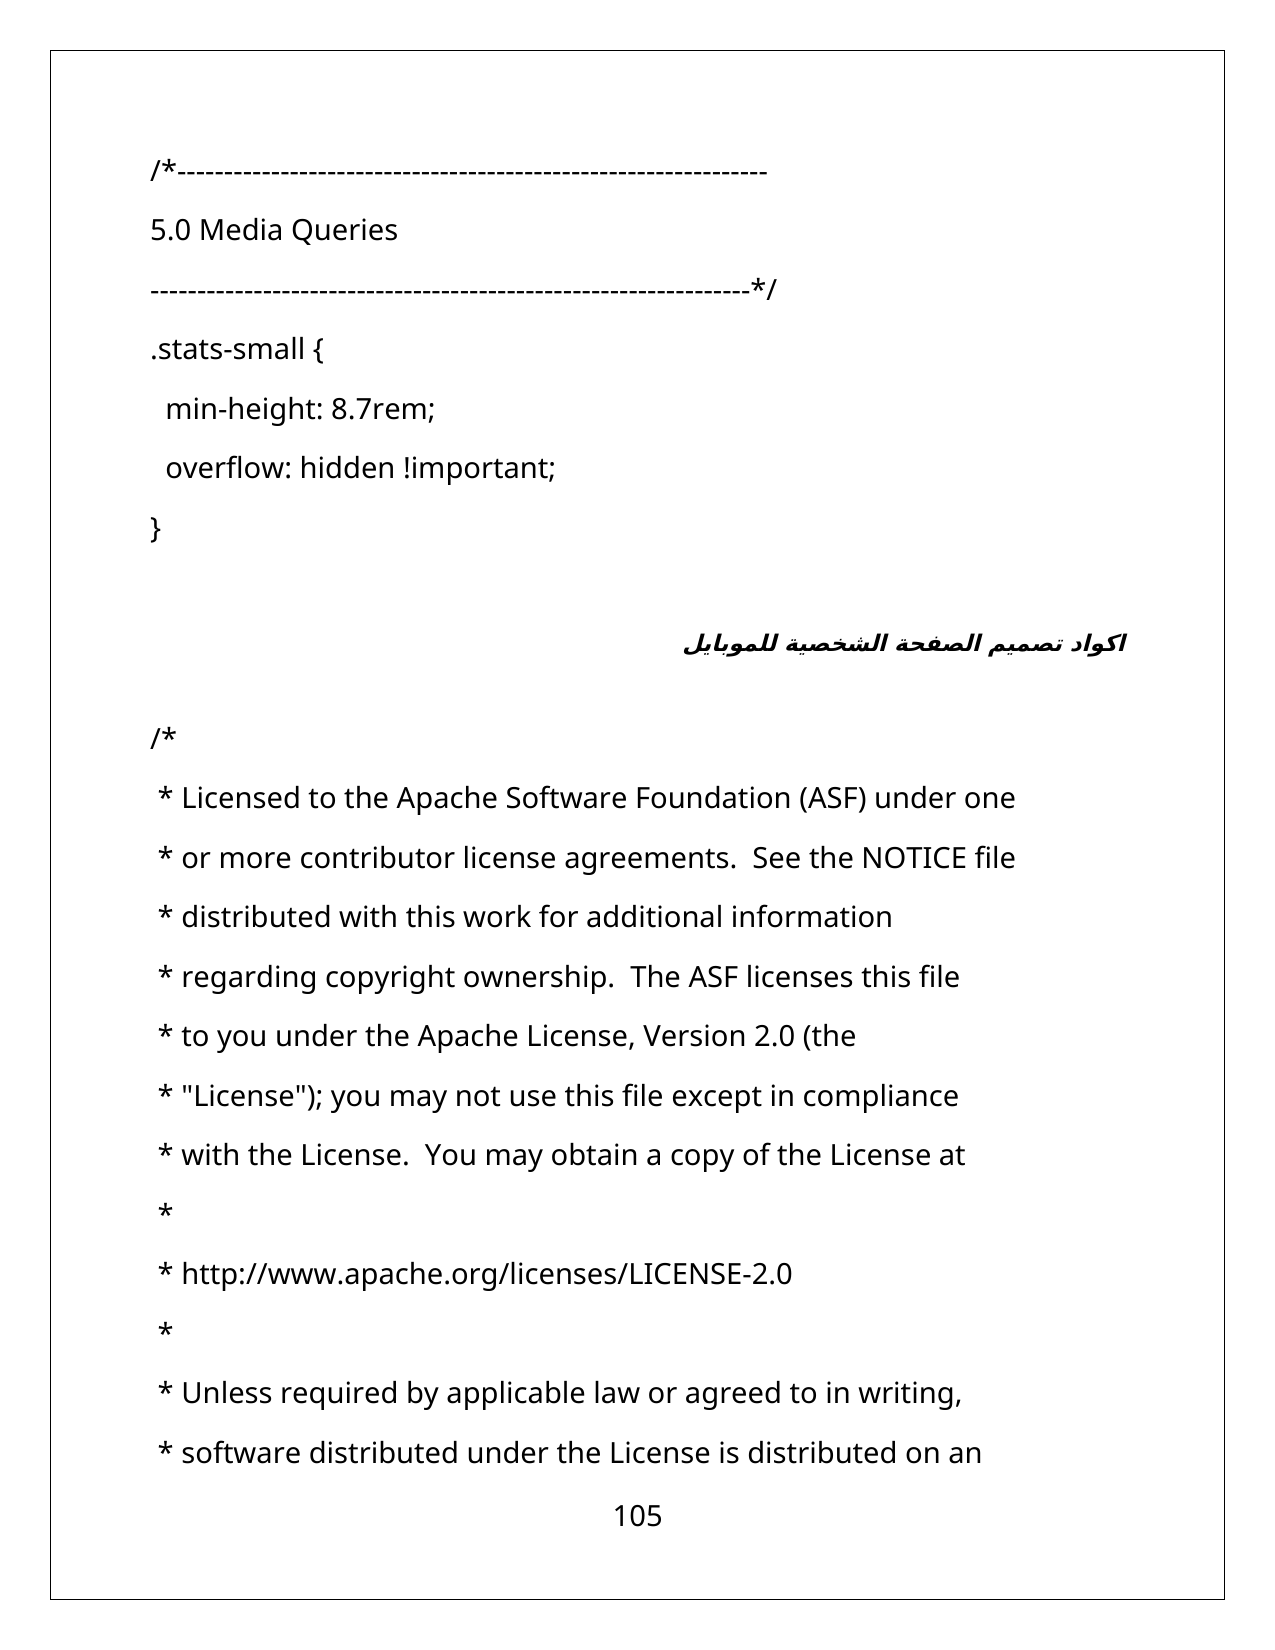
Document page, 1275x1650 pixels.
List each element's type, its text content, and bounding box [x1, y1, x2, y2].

text min-height: 8.7rem; [150, 388, 1125, 428]
text * "License"); you may not use this file except in compliance [150, 1075, 1125, 1115]
text * [150, 1313, 1125, 1353]
text } [150, 507, 1125, 547]
text * to you under the Apache License, Version 2.0 (the [150, 1016, 1125, 1055]
text * Unless required by applicable law or agreed to in writing, [150, 1372, 1125, 1412]
text * software distributed under the License is distributed on an [150, 1432, 1125, 1472]
text ----------------------------------------------------------------*/ [150, 269, 1125, 309]
text * Licensed to the Apache Software Foundation (ASF) under one [150, 778, 1125, 817]
text * with the License. You may obtain a copy of the License at [150, 1134, 1125, 1174]
text * distributed with this work for additional information [150, 897, 1125, 936]
text .stats-small { [150, 328, 1125, 368]
text /*--------------------------------------------------------------- [150, 150, 1125, 190]
text 5.0 Media Queries [150, 209, 1125, 249]
text * http://www.apache.org/licenses/LICENSE-2.0 [150, 1253, 1125, 1293]
text /* [150, 718, 1125, 758]
subtitle اكواد تصميم الصفحة الشخصية للموبايل [150, 630, 1125, 657]
text * [150, 1194, 1125, 1234]
text * or more contributor license agreements. See the NOTICE file [150, 837, 1125, 877]
text overflow: hidden !important; [150, 447, 1125, 487]
text * regarding copyright ownership. The ASF licenses this file [150, 956, 1125, 996]
